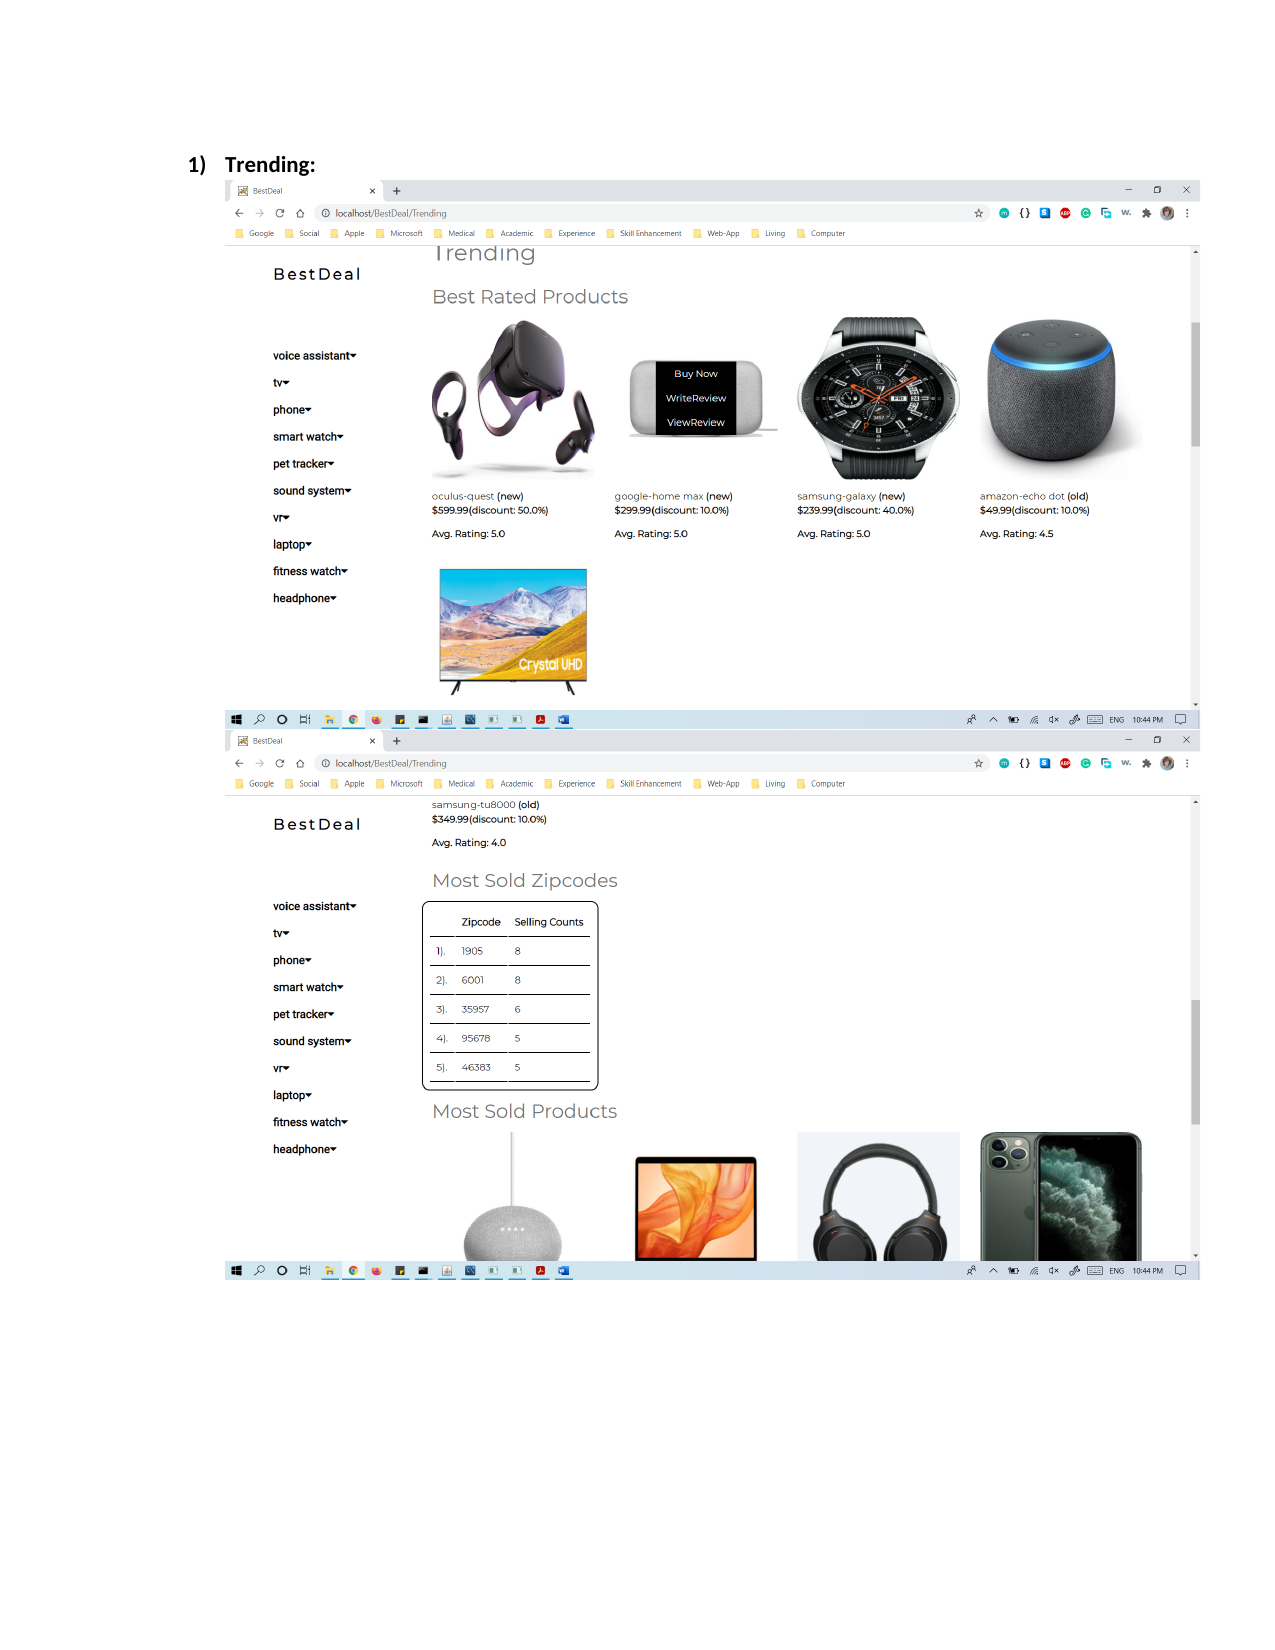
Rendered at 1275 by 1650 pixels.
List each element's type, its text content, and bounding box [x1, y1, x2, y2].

picture [225, 180, 1200, 729]
list Trending: [187, 150, 1125, 178]
picture [225, 730, 1200, 1280]
